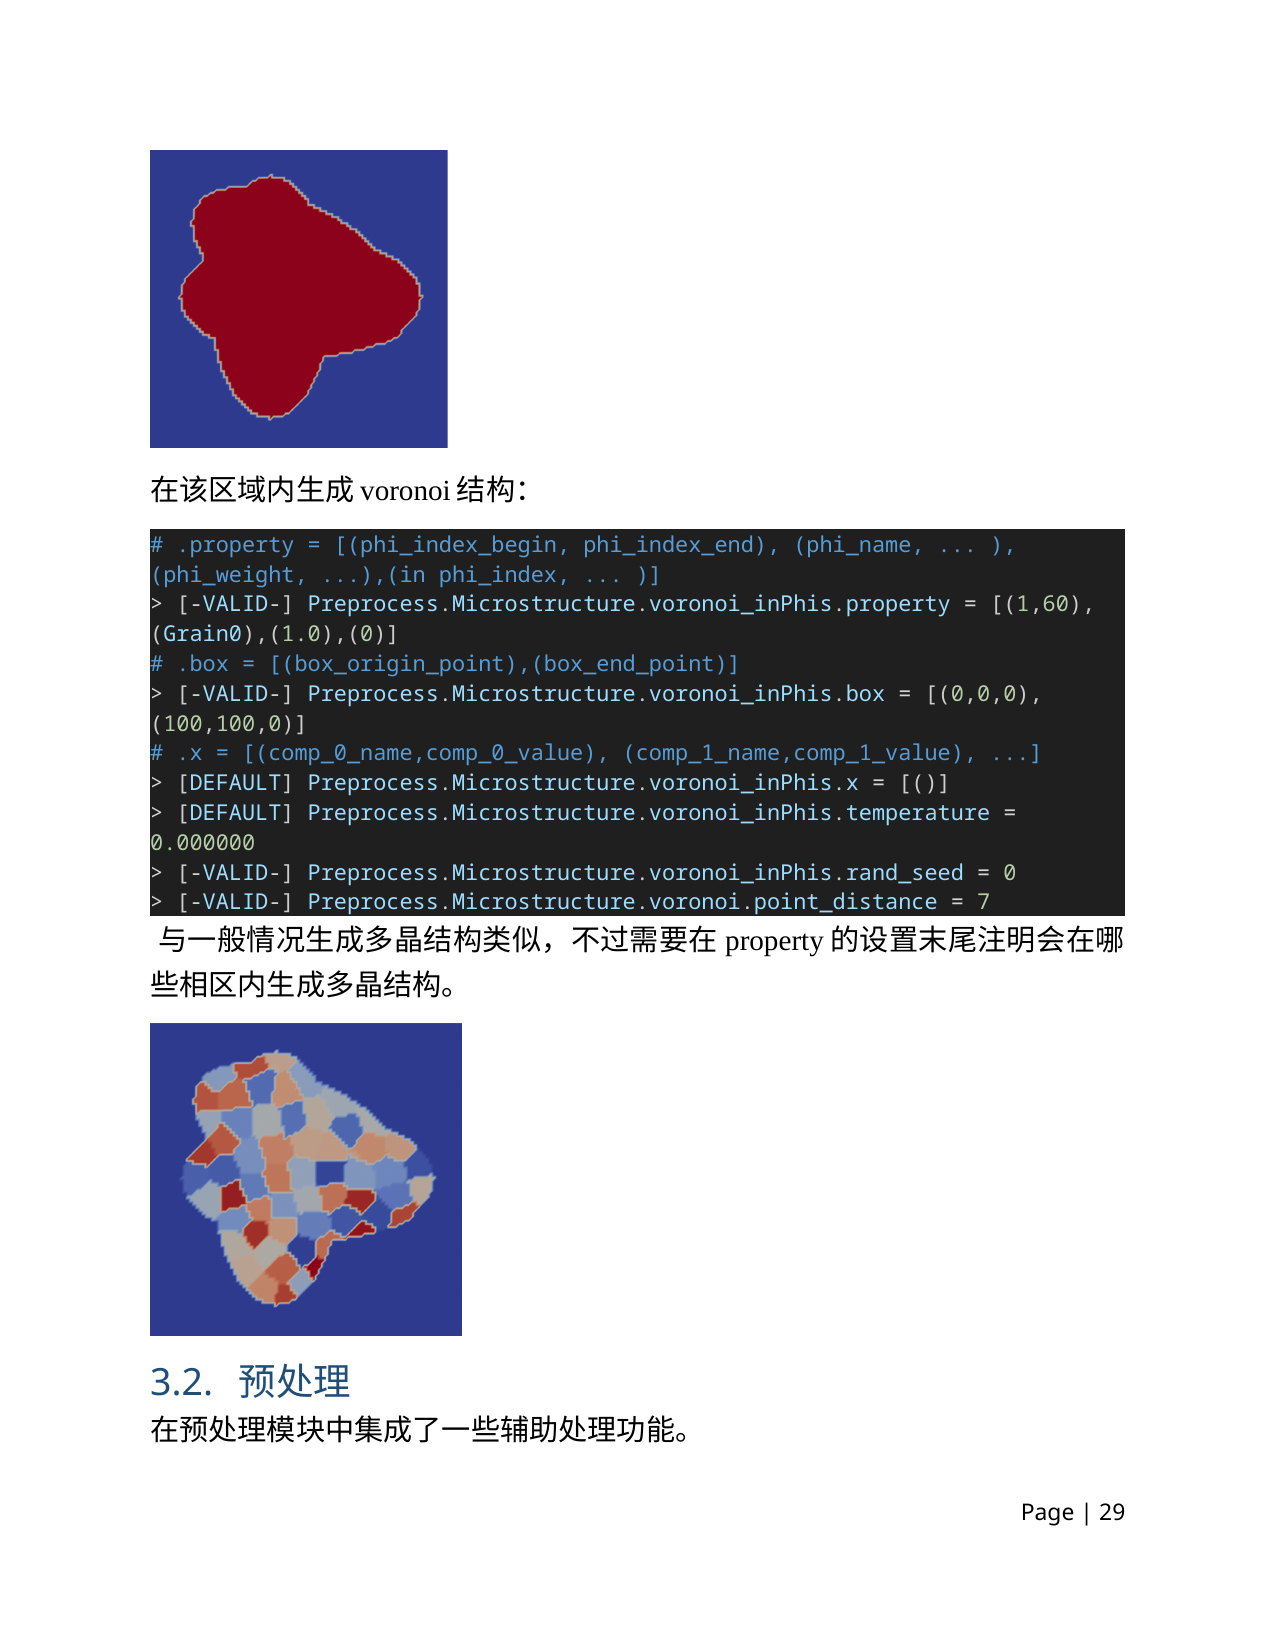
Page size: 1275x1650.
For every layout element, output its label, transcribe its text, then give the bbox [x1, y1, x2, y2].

text > [-VALID-] Preprocess.Microstructure.voronoi_inPhis.property = [(1,60),(Grain0),(1.0),(0)] [150, 588, 1125, 648]
text > [-VALID-] Preprocess.Microstructure.voronoi_inPhis.rand_seed = 0 [150, 856, 1125, 886]
text # .property = [(phi_index_begin, phi_index_end), (phi_name, ... ),(phi_weight, ...),(in phi_index, ... )] [150, 529, 1125, 588]
subtitle 预处理 [150, 1355, 1125, 1406]
text > [-VALID-] Preprocess.Microstructure.voronoi_inPhis.box = [(0,0,0),(100,100,0)] [150, 678, 1125, 737]
text 在预处理模块中集成了一些辅助处理功能。 [150, 1406, 1125, 1448]
picture [150, 1023, 462, 1336]
picture [150, 150, 448, 448]
text # .box = [(box_origin_point),(box_end_point)] [150, 648, 1125, 678]
text > [-VALID-] Preprocess.Microstructure.voronoi.point_distance = 7 [150, 886, 1125, 916]
text # .x = [(comp_0_name,comp_0_value), (comp_1_name,comp_1_value), ...] [150, 737, 1125, 767]
text 与一般情况生成多晶结构类似，不过需要在property的设置末尾注明会在哪些相区内生成多晶结构。 [150, 916, 1125, 1004]
text > [DEFAULT] Preprocess.Microstructure.voronoi_inPhis.temperature = 0.000000 [150, 797, 1125, 856]
text 在该区域内生成voronoi结构： [150, 466, 1125, 509]
text > [DEFAULT] Preprocess.Microstructure.voronoi_inPhis.x = [()] [150, 767, 1125, 797]
